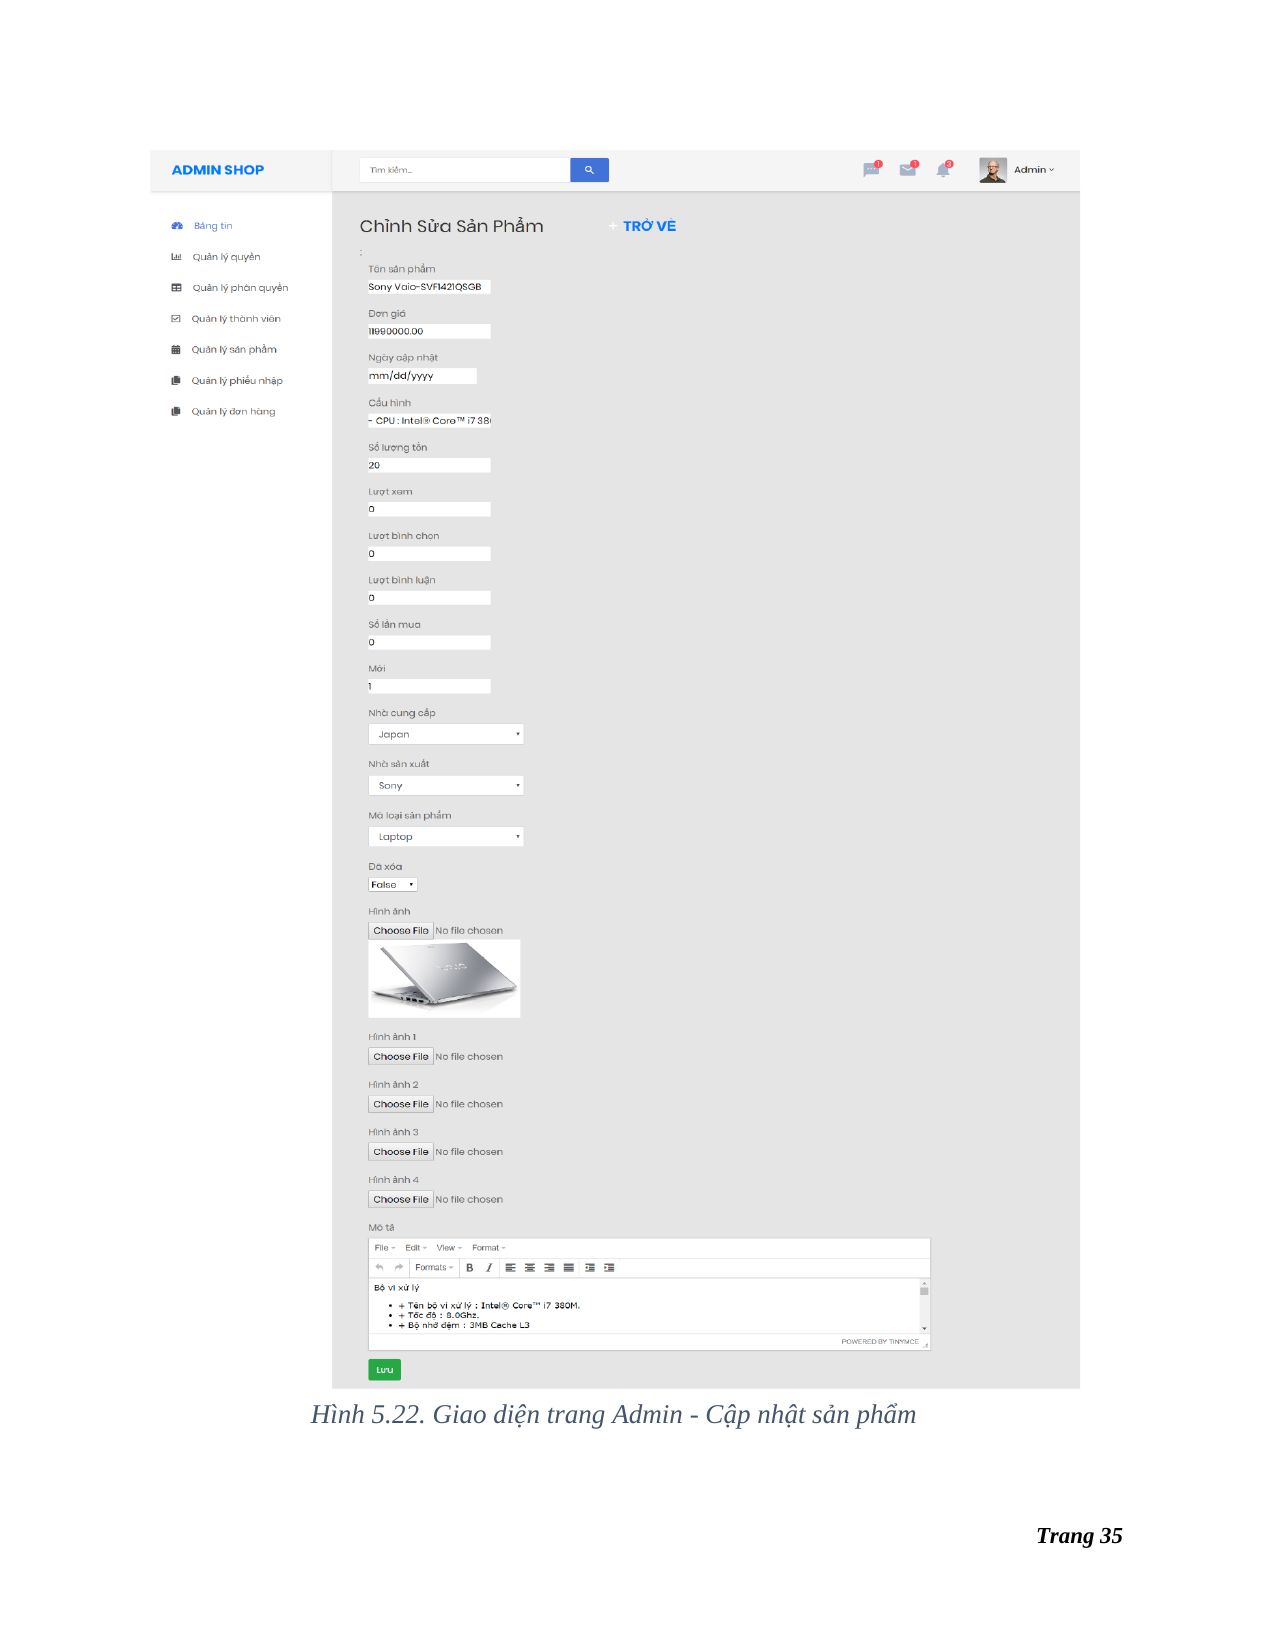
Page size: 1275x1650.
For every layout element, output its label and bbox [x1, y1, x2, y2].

picture [150, 150, 1080, 1389]
